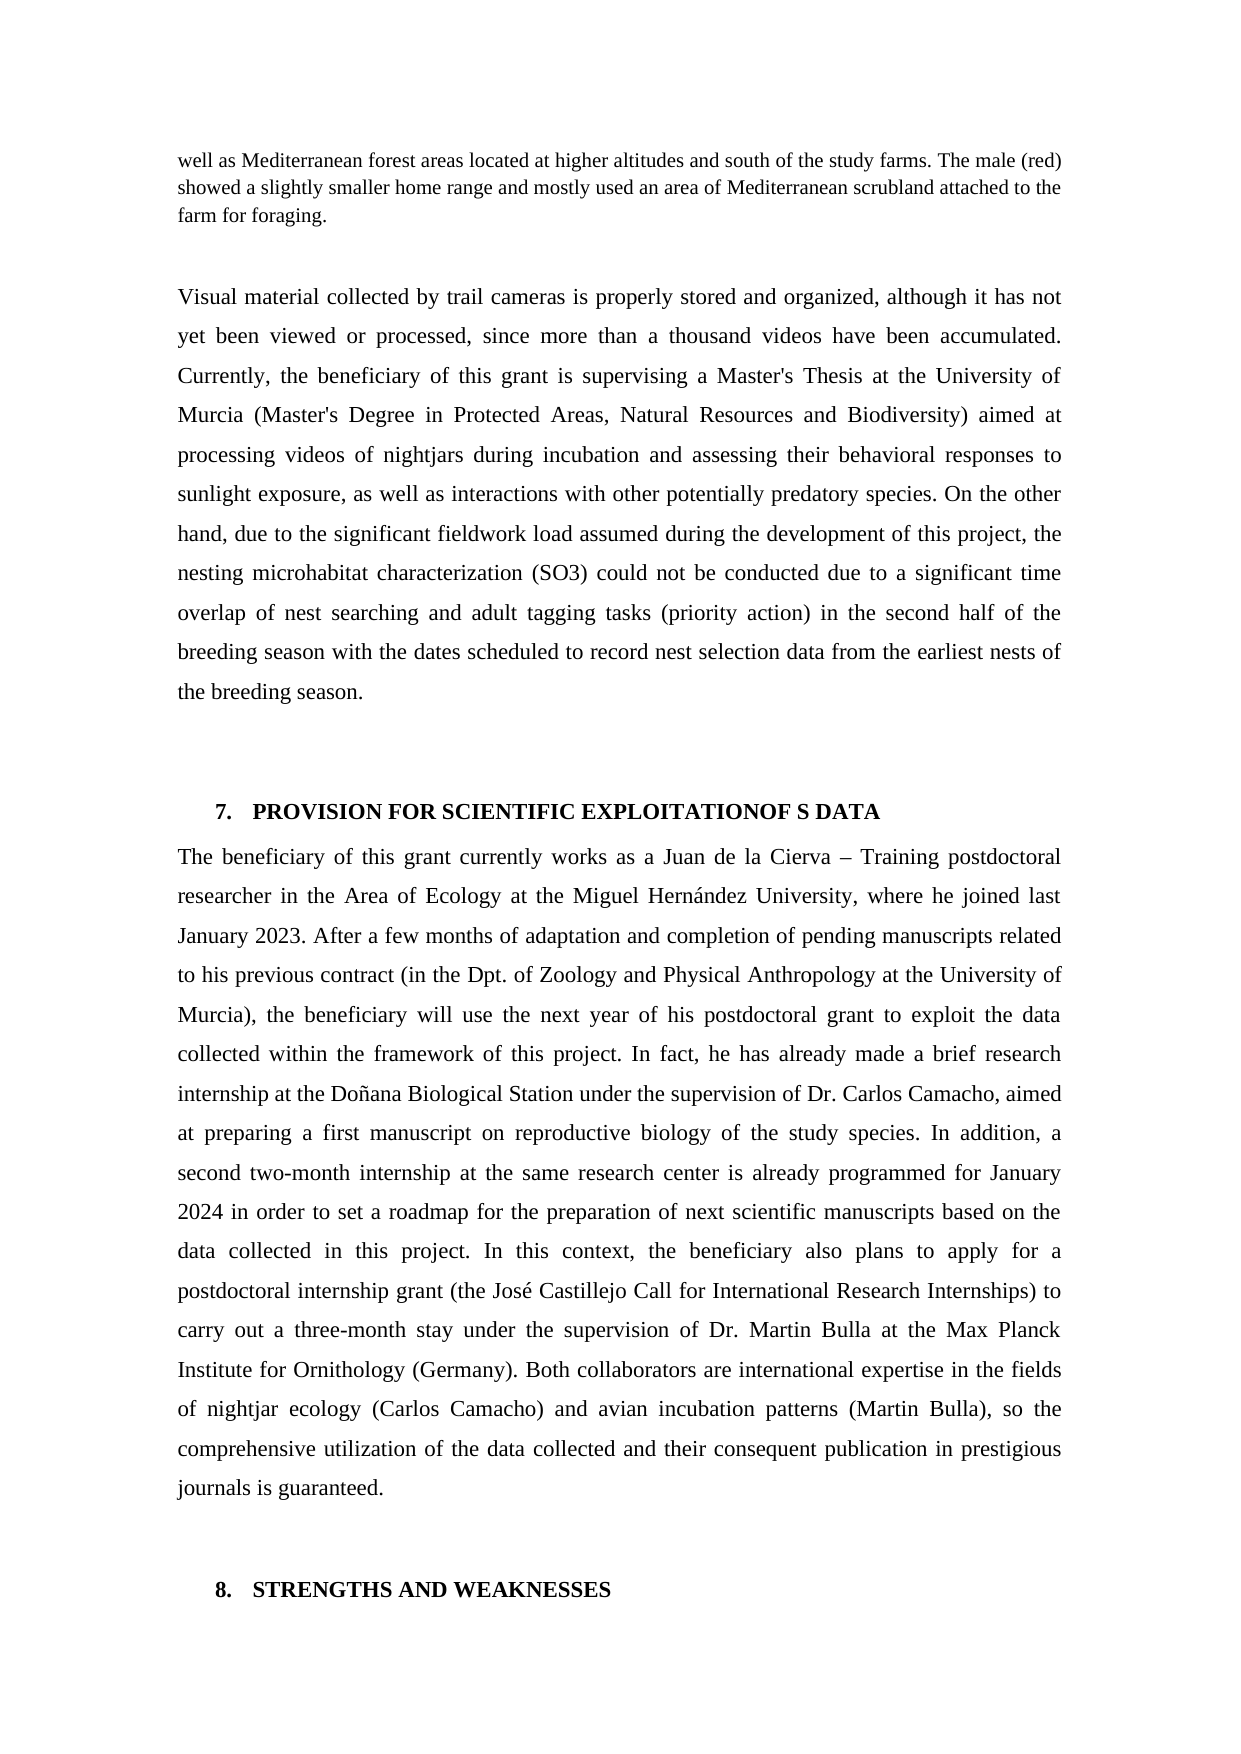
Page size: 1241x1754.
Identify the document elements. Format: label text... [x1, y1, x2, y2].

text Visual material collected by trail cameras is properly stored and organized, although it has not yet been viewed or processed, since more than a thousand videos have been accumulated. Currently, the beneficiary of this grant is supervising a Master's Thesis at the University of Murcia (Master's Degree in Protected Areas, Natural Resources and Biodiversity) aimed at processing videos of nightjars during incubation and assessing their behavioral responses to sunlight exposure, as well as interactions with other potentially predatory species. On the other hand, due to the significant fieldwork load assumed during the development of this project, the nesting microhabitat characterization (SO3) could not be conducted due to a significant time overlap of nest searching and adult tagging tasks (priority action) in the second half of the breeding season with the dates scheduled to record nest selection data from the earliest nests of the breeding season. [177, 283, 1063, 704]
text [177, 148, 1063, 227]
list PROVISION FOR SCIENTIFIC EXPLOITATIONOF S DATA [215, 798, 1063, 824]
text The beneficiary of this grant currently works as a Juan de la Cierva – Training postdoctoral researcher in the Area of Ecology at the Miguel Hernández University, where he joined last January 2023. After a few months of adaptation and completion of pending manuscripts related to his previous contract (in the Dpt. of Zoology and Physical Anthropology at the University of Murcia), the beneficiary will use the next year of his postdoctoral grant to exploit the data collected within the framework of this project. In fact, he has already made a brief research internship at the Doñana Biological Station under the supervision of Dr. Carlos Camacho, aimed at preparing a first manuscript on reproductive biology of the study species. In addition, a second two-month internship at the same research center is already programmed for January 2024 in order to set a roadmap for the preparation of next scientific manuscripts based on the data collected in this project. In this context, the beneficiary also plans to apply for a postdoctoral internship grant (the José Castillejo Call for International Research Internships) to carry out a three-month stay under the supervision of Dr. Martin Bulla at the Max Planck Institute for Ornithology (Germany). Both collaborators are international expertise in the fields of nightjar ecology (Carlos Camacho) and avian incubation patterns (Martin Bulla), so the comprehensive utilization of the data collected and their consequent publication in prestigious journals is guaranteed. [177, 843, 1063, 1501]
list STRENGTHS AND WEAKNESSES [215, 1576, 1063, 1602]
